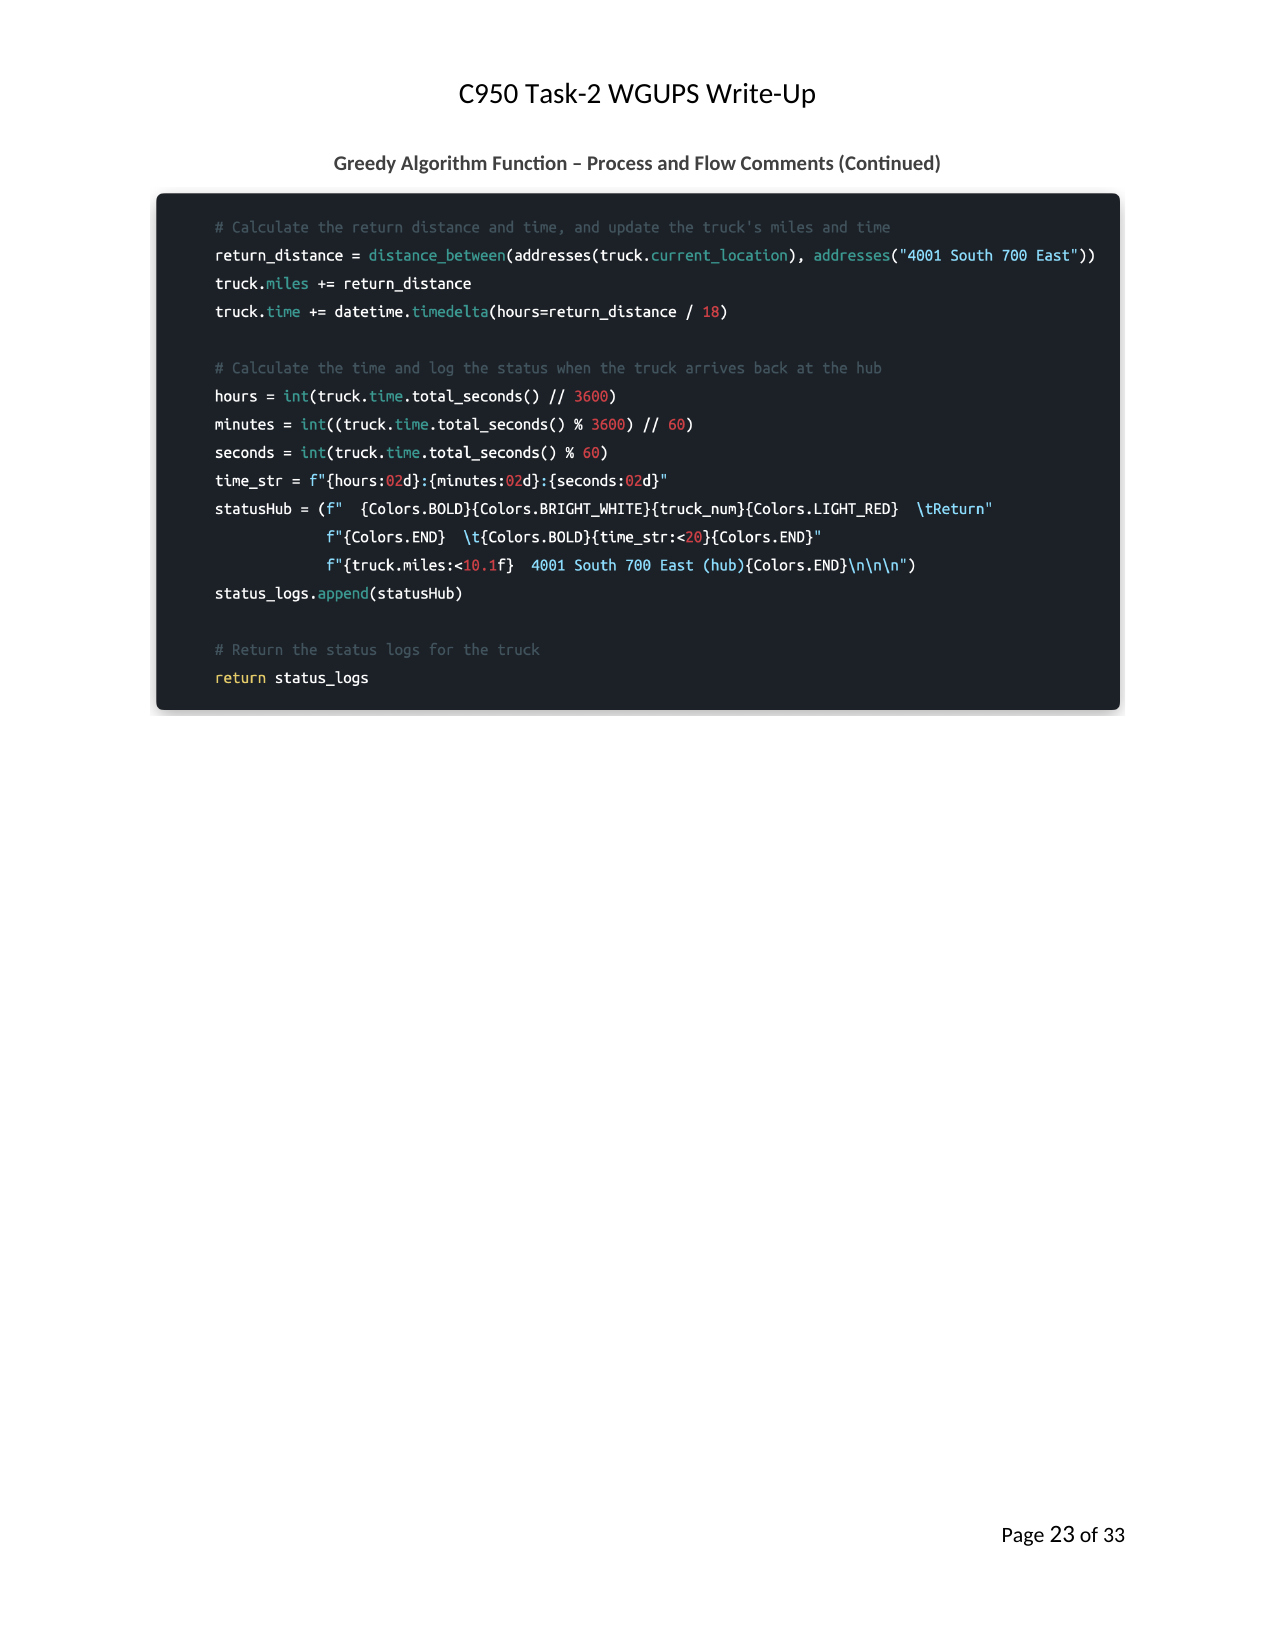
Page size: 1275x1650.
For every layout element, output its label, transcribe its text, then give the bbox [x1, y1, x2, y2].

picture [150, 187, 1125, 716]
text Greedy Algorithm Function – Process and Flow Comments (Continued) [150, 150, 1125, 175]
